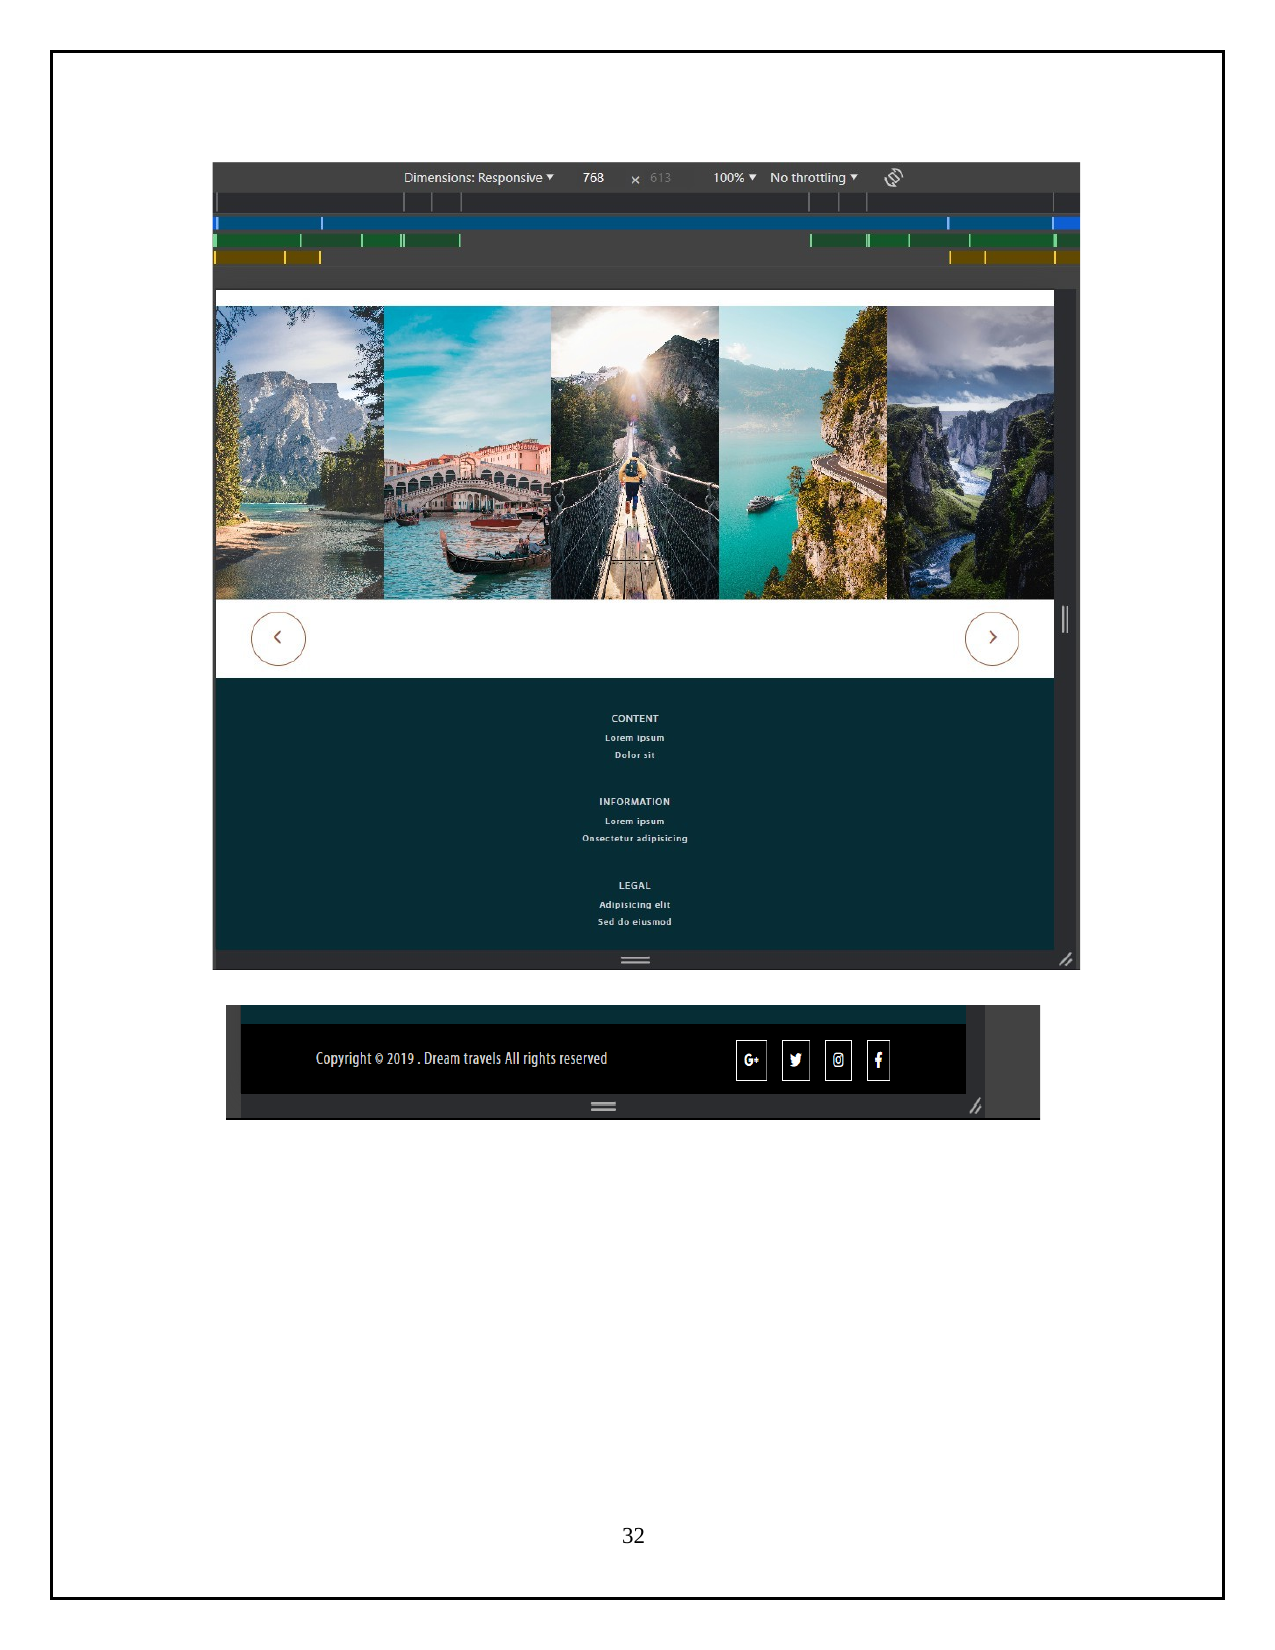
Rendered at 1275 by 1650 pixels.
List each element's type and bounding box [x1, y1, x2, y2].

picture [212, 162, 1081, 970]
picture [226, 1005, 1041, 1120]
